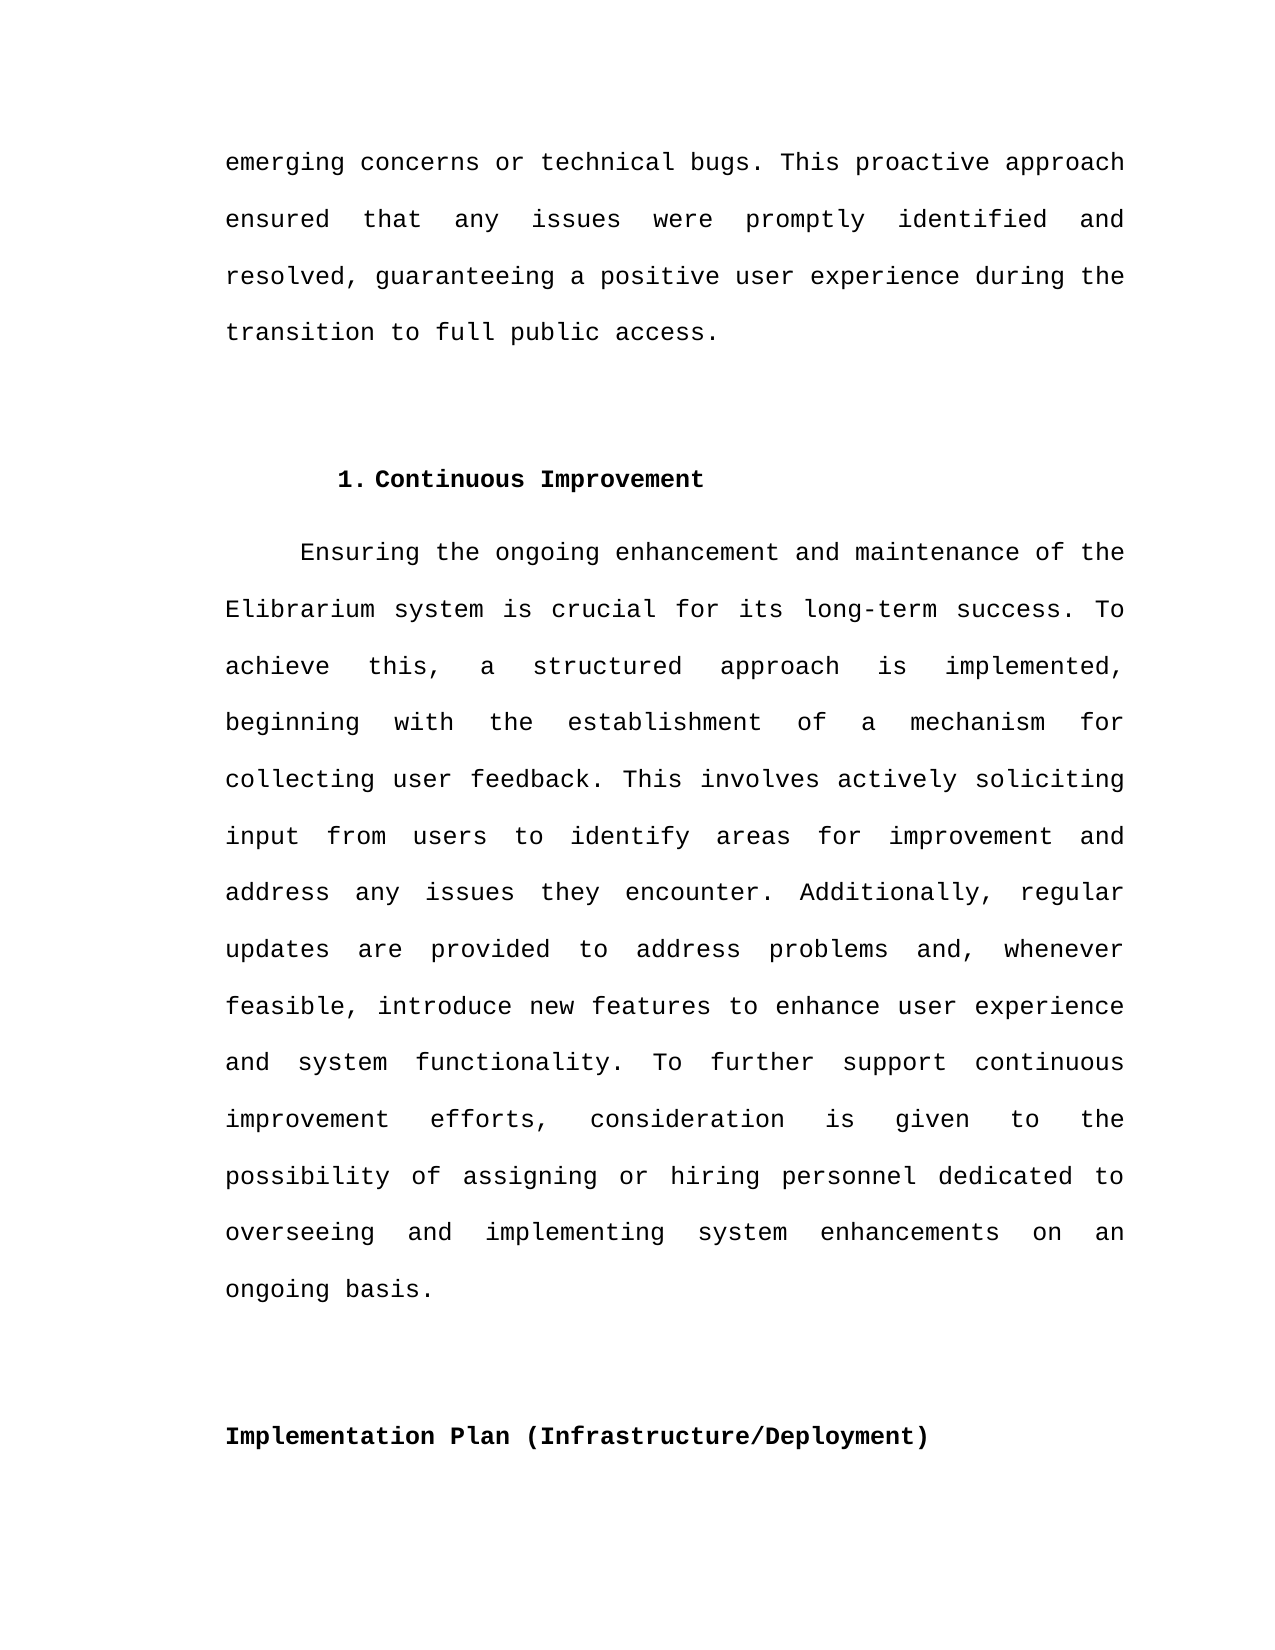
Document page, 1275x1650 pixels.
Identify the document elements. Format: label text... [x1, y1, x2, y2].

text Implementation Plan (Infrastructure/Deployment) [225, 1423, 1125, 1452]
text Ensuring the ongoing enhancement and maintenance of the Elibrarium system is crucial for its long-term success. To achieve this, a structured approach is implemented, beginning with the establishment of a mechanism for collecting user feedback. This involves actively soliciting input from users to identify areas for improvement and address any issues they encounter. Additionally, regular updates are provided to address problems and, whenever feasible, introduce new features to enhance user experience and system functionality. To further support continuous improvement efforts, consideration is given to the possibility of assigning or hiring personnel dedicated to overseeing and implementing system enhancements on an ongoing basis. [225, 540, 1125, 1305]
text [225, 150, 1125, 348]
list Continuous Improvement [337, 467, 1125, 495]
